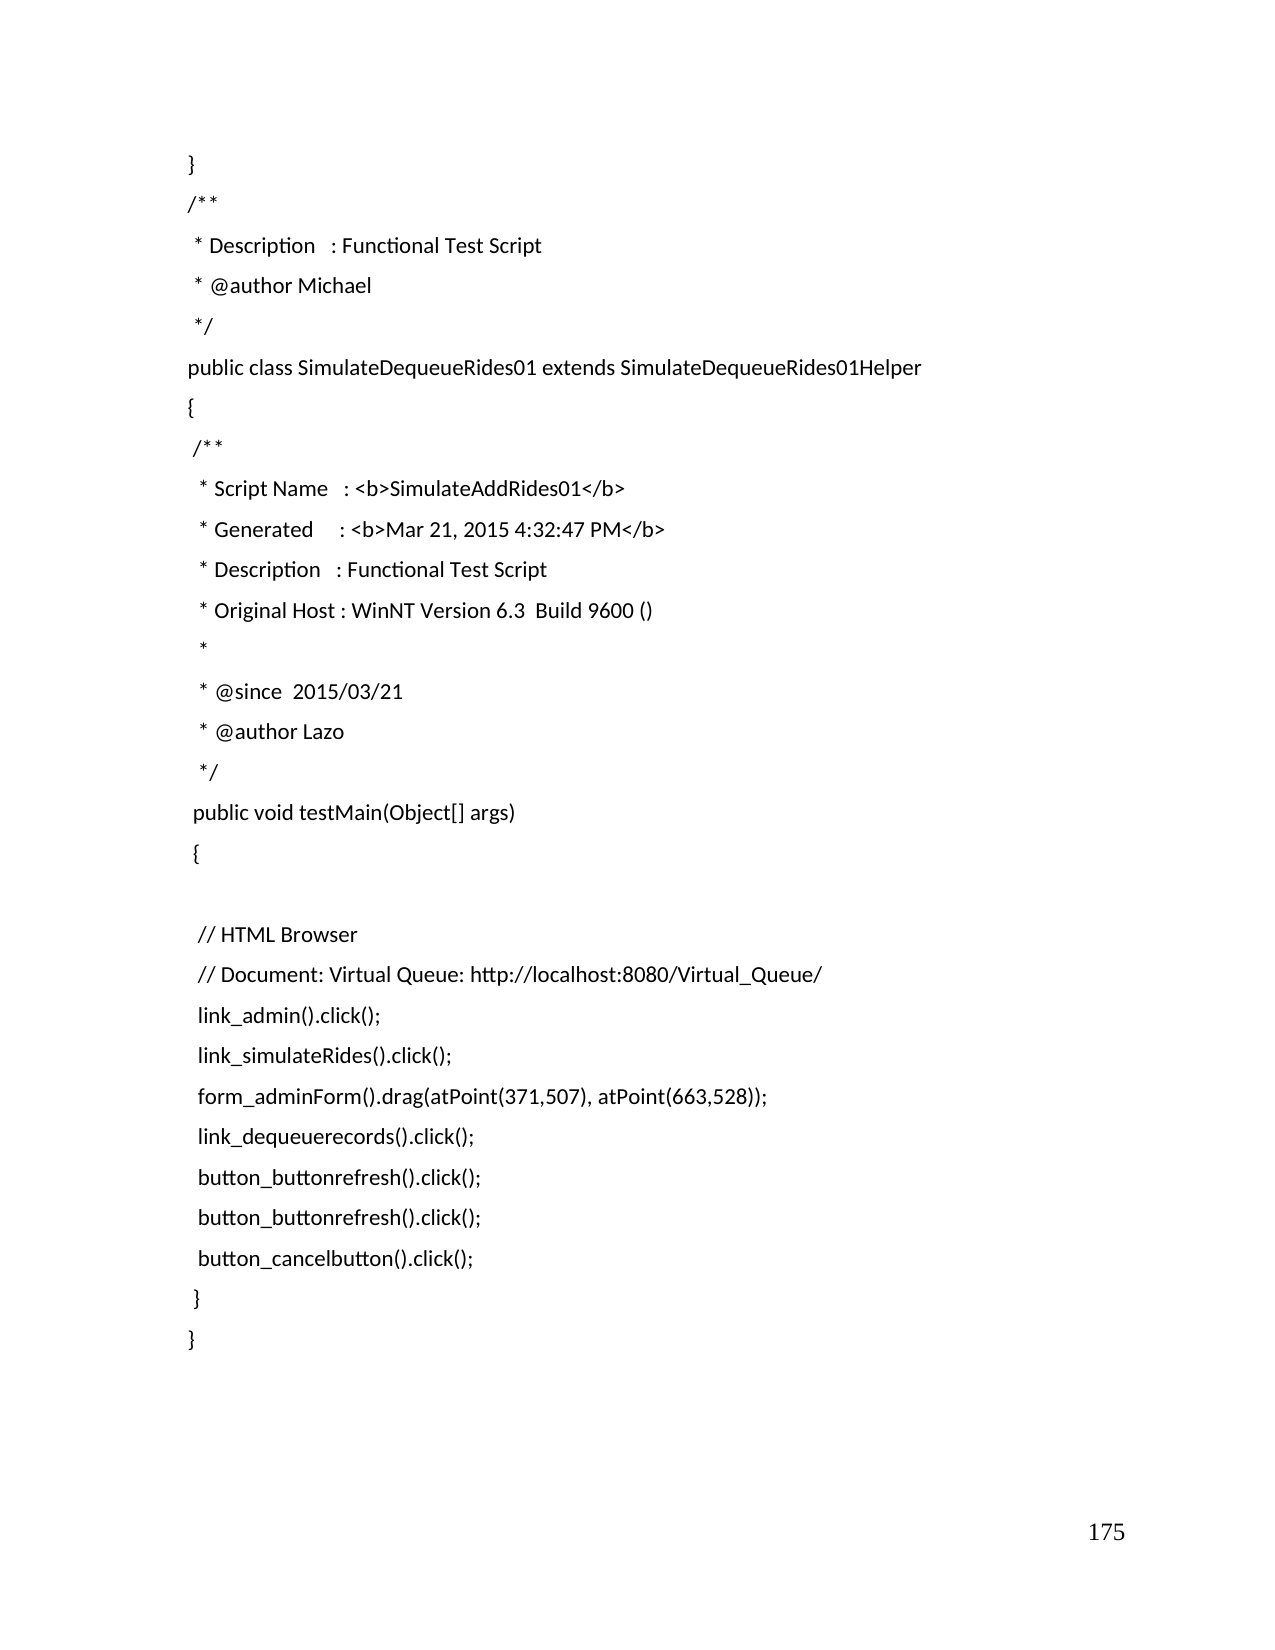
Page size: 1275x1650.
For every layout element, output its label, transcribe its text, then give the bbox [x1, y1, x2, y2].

text * Generated : <b>Mar 21, 2015 4:32:47 PM</b> [187, 515, 1125, 543]
text * Description : Functional Test Script [187, 231, 1125, 259]
text */ [187, 758, 1125, 786]
text link_admin().click(); [187, 1001, 1125, 1029]
text * [187, 636, 1125, 664]
text button_cancelbutton().click(); [187, 1244, 1125, 1272]
text } [187, 1325, 1125, 1353]
text } [187, 150, 1125, 178]
text * Original Host : WinNT Version 6.3 Build 9600 () [187, 596, 1125, 624]
text /** [187, 191, 1125, 218]
text button_buttonrefresh().click(); [187, 1163, 1125, 1191]
text } [187, 1284, 1125, 1313]
text public void testMain(Object[] args) [187, 798, 1125, 826]
text // HTML Browser [187, 920, 1125, 948]
text */ [187, 312, 1125, 340]
text * @author Michael [187, 272, 1125, 299]
text * Script Name : <b>SimulateAddRides01</b> [187, 474, 1125, 502]
text button_buttonrefresh().click(); [187, 1203, 1125, 1232]
text form_adminForm().drag(atPoint(371,507), atPoint(663,528)); [187, 1082, 1125, 1110]
text /** [187, 434, 1125, 462]
text * @since 2015/03/21 [187, 677, 1125, 705]
text { [187, 839, 1125, 867]
text public class SimulateDequeueRides01 extends SimulateDequeueRides01Helper [187, 353, 1125, 381]
text link_simulateRides().click(); [187, 1041, 1125, 1069]
text { [187, 393, 1125, 421]
text link_dequeuerecords().click(); [187, 1122, 1125, 1151]
text * Description : Functional Test Script [187, 555, 1125, 583]
text * @author Lazo [187, 717, 1125, 745]
text // Document: Virtual Queue: http://localhost:8080/Virtual_Queue/ [187, 960, 1125, 988]
